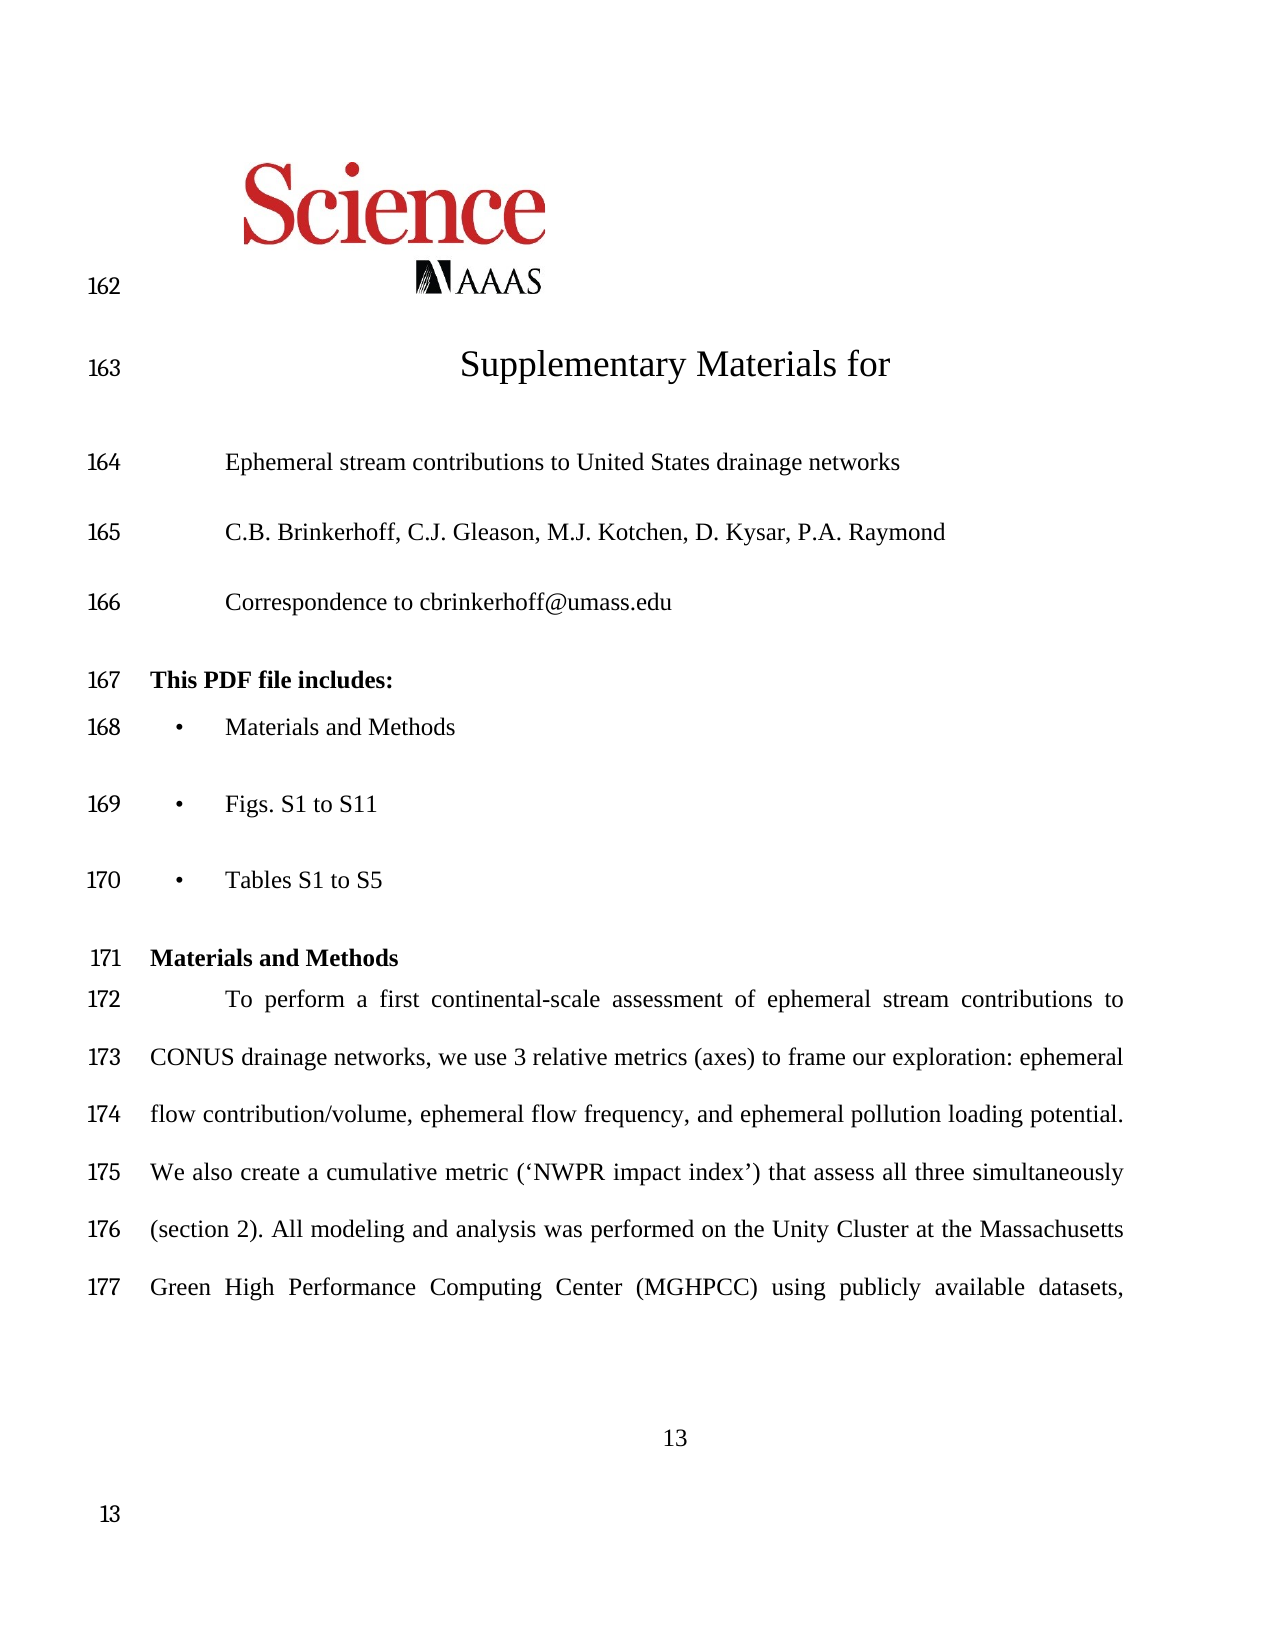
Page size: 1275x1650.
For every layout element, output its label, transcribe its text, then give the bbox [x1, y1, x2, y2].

picture [243, 162, 546, 294]
text Ephemeral stream contributions to United States drainage networks [150, 447, 1125, 475]
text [150, 984, 1125, 1301]
subtitle Materials and Methods [150, 943, 1125, 972]
subtitle This PDF file includes: [150, 665, 1125, 694]
list Materials and Methods [175, 712, 1125, 741]
text C.B. Brinkerhoff, C.J. Gleason, M.J. Kotchen, D. Kysar, P.A. Raymond [150, 517, 1125, 545]
list Figs. S1 to S11 [175, 789, 1125, 817]
subtitle Supplementary Materials for [150, 342, 1125, 385]
text Correspondence to cbrinkerhoff@umass.edu [150, 587, 1125, 615]
list Tables S1 to S5 [175, 865, 1125, 894]
